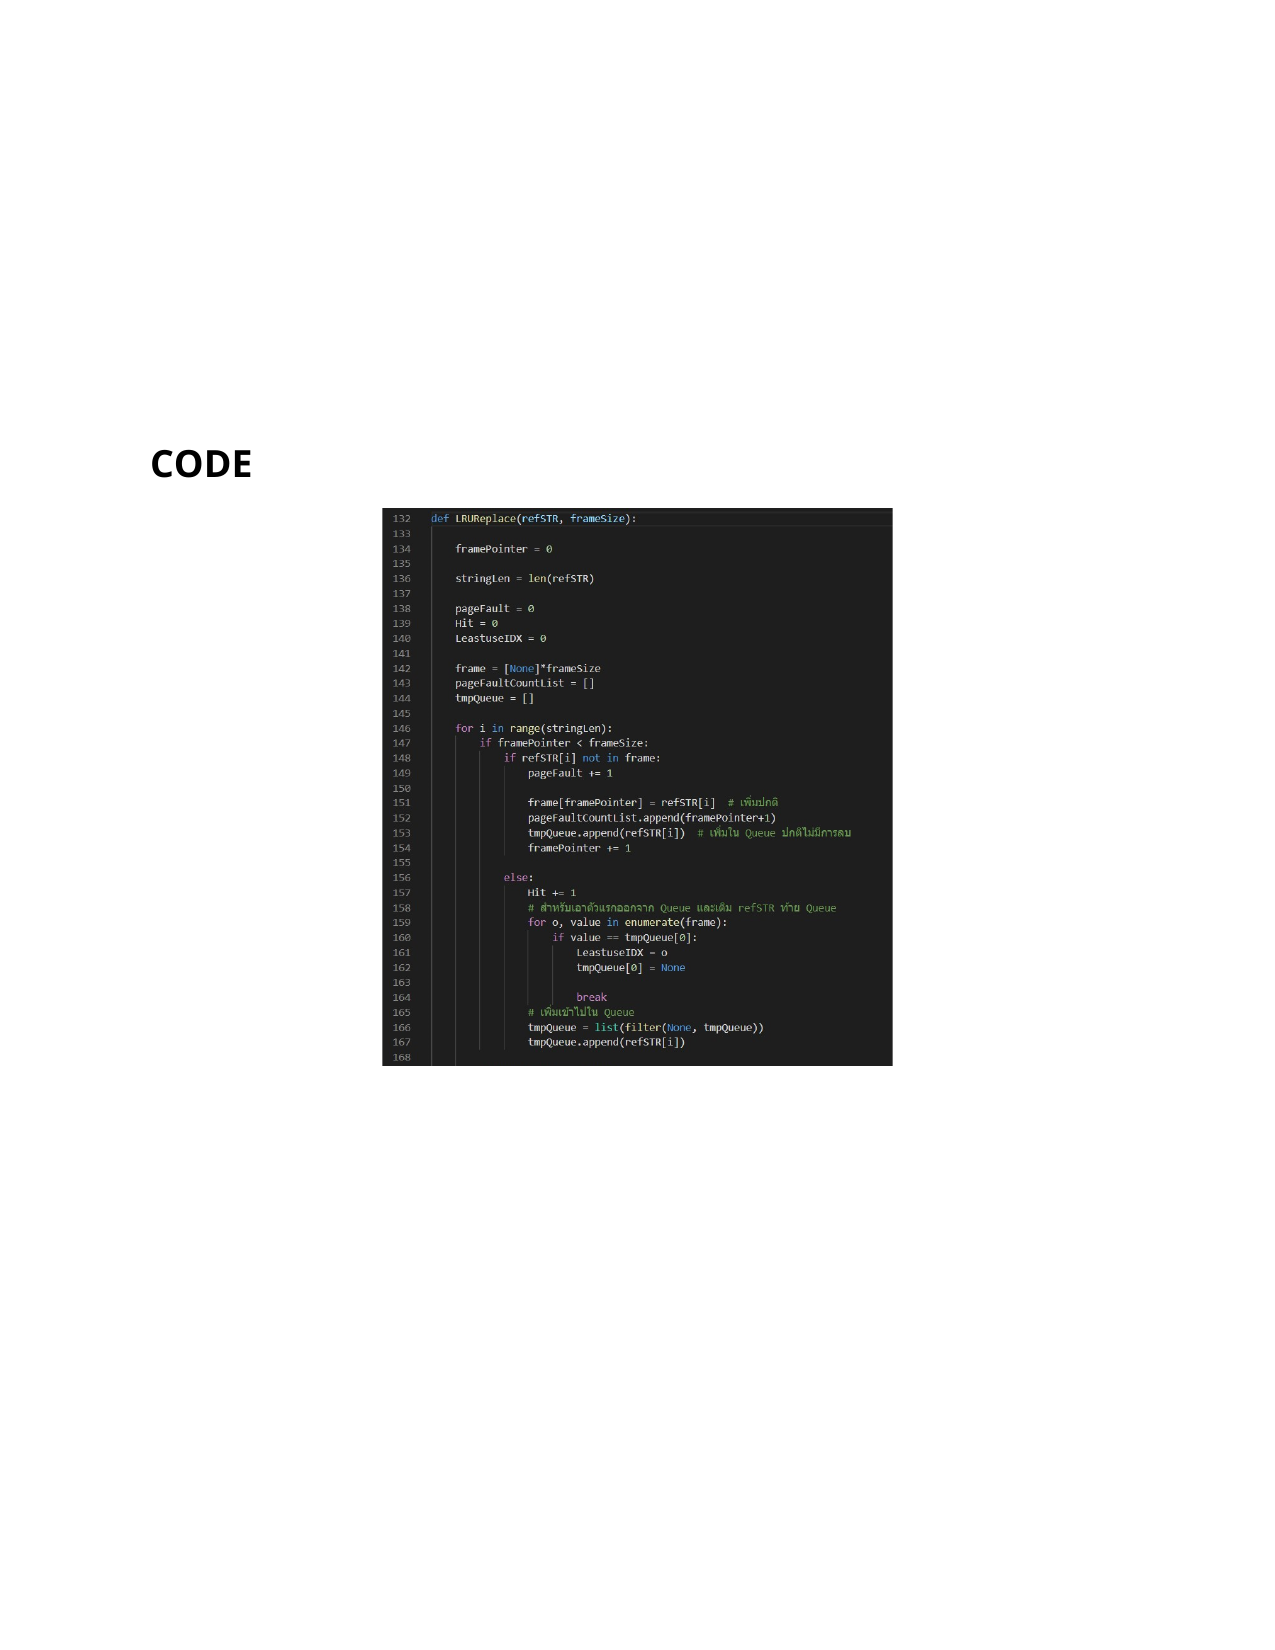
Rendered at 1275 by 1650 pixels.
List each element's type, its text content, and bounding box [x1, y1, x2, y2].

text CODE [150, 437, 1125, 488]
picture [382, 508, 893, 1066]
